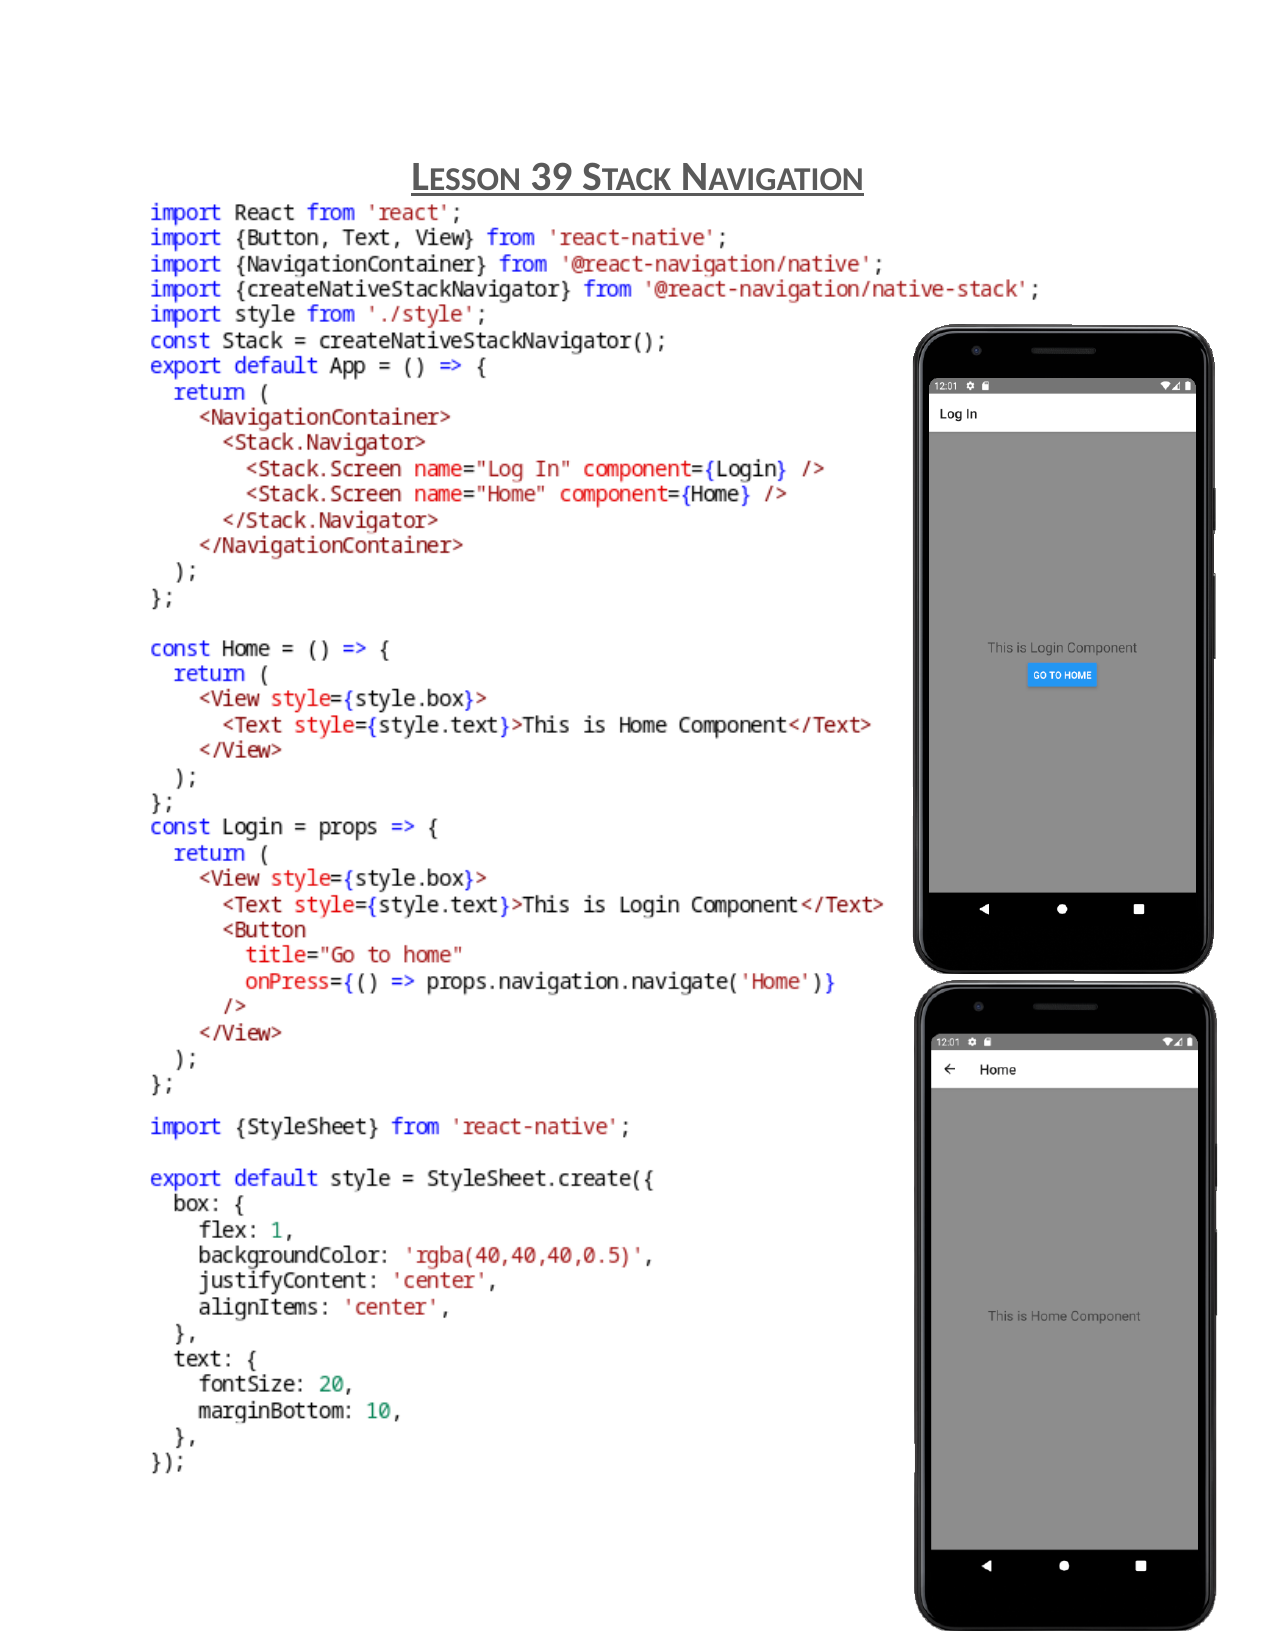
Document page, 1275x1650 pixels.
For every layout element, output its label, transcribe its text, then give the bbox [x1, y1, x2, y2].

picture [914, 980, 1218, 1631]
text Lesson 39 Stack Navigation [150, 150, 1125, 201]
